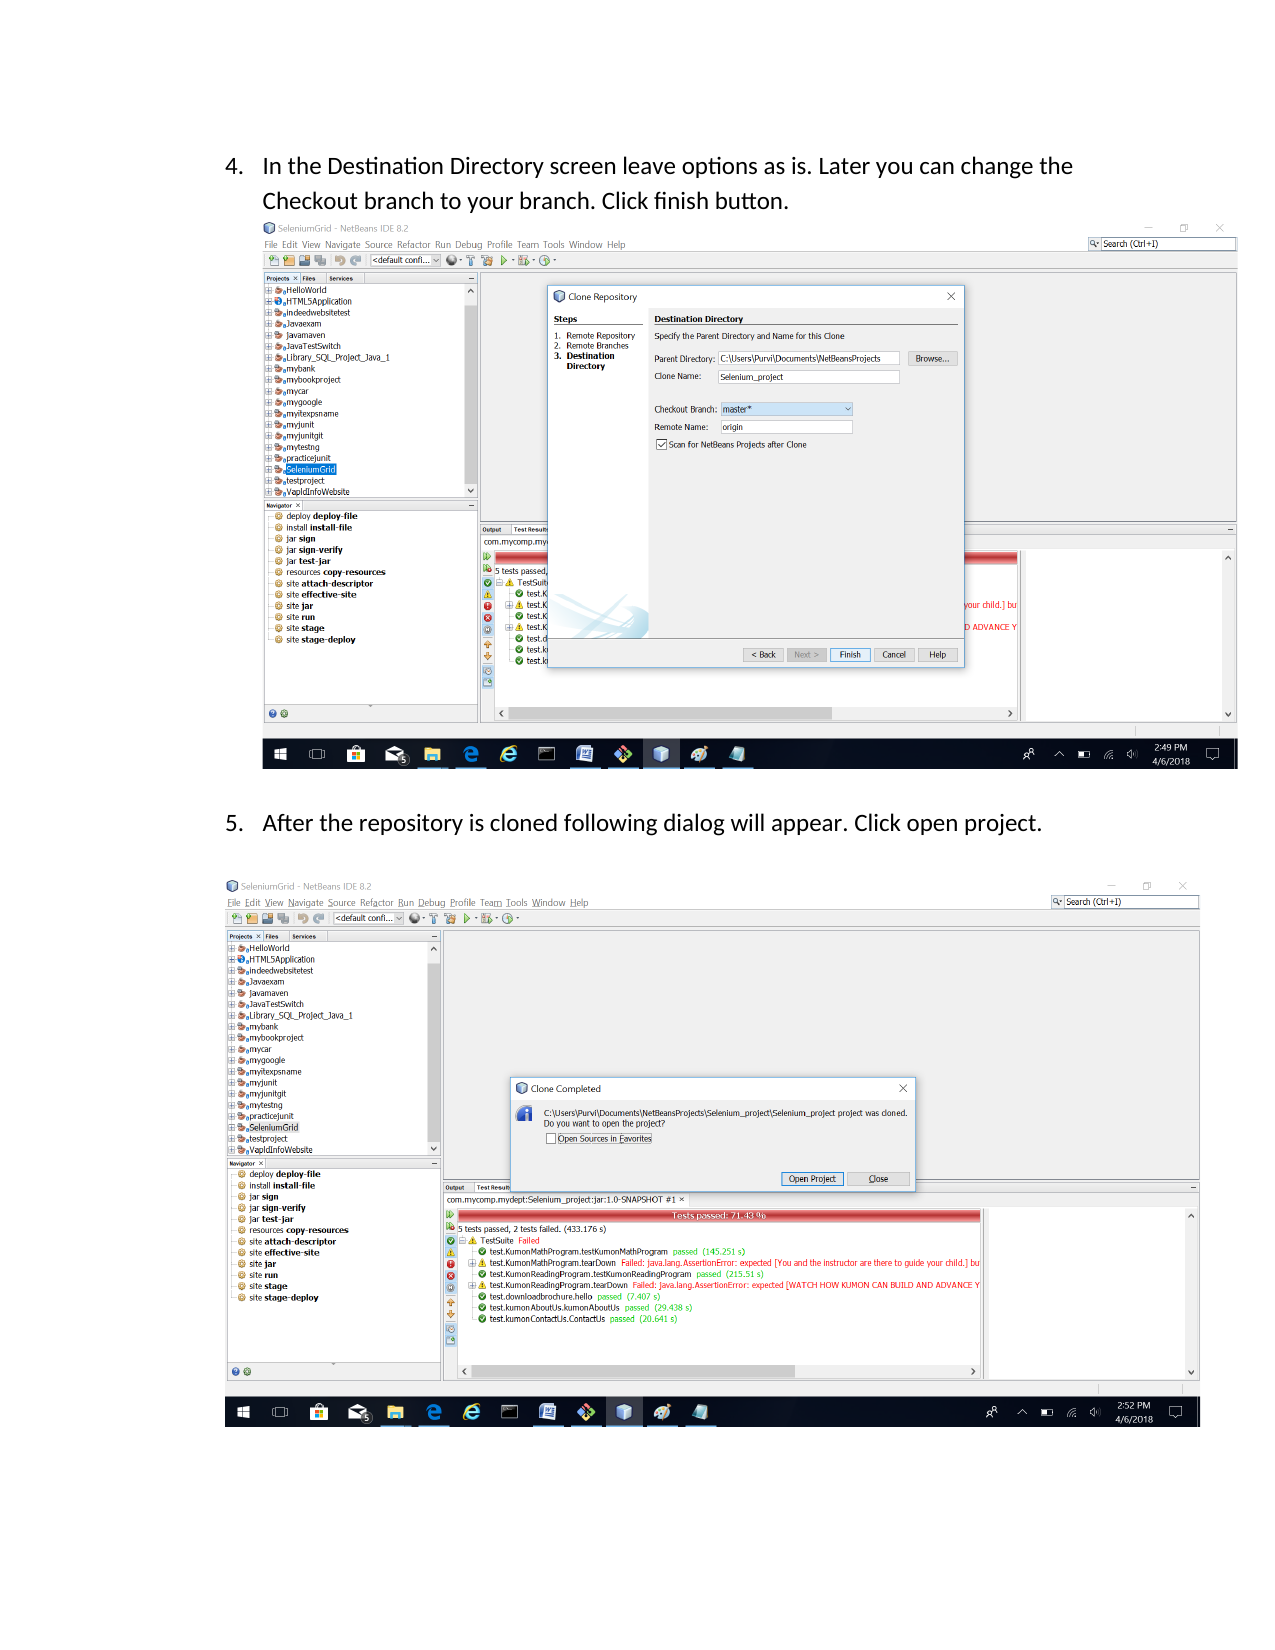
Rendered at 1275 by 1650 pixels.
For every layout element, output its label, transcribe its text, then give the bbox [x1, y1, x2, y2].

picture [225, 877, 1200, 1427]
picture [262, 219, 1238, 769]
list After the repository is cloned following dialog will appear. Click open project. [225, 807, 1125, 838]
